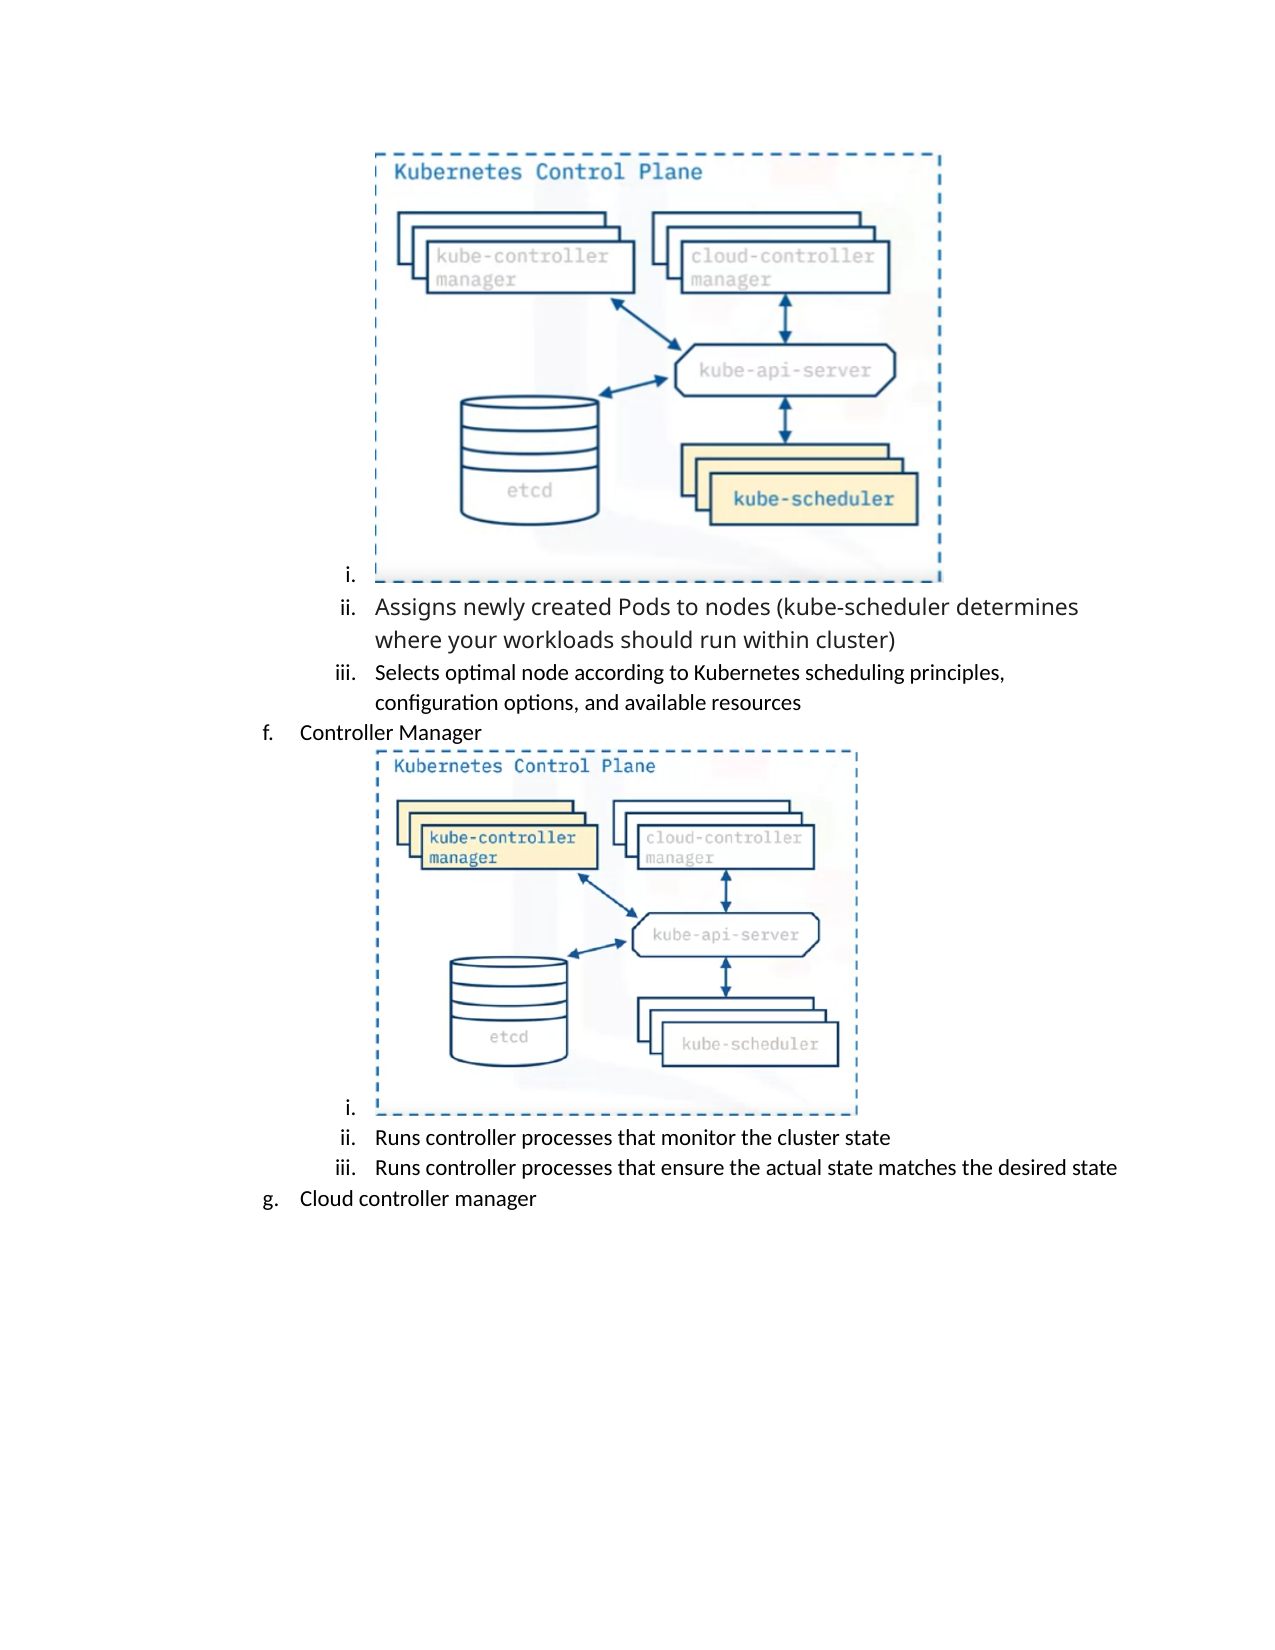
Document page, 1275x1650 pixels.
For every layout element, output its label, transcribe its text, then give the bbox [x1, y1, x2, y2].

list Runs controller processes that monitor the cluster state [356, 1123, 1125, 1151]
picture [375, 150, 944, 583]
list Runs controller processes that ensure the actual state matches the desired state [356, 1153, 1125, 1181]
list Cloud controller manager [262, 1184, 1125, 1212]
list Selects optimal node according to Kubernetes scheduling principles, configuration options, and available resources [356, 658, 1125, 716]
list Assigns newly created Pods to nodes (kube-scheduler determines where your workloads should run within cluster) [356, 591, 1125, 656]
list Controller Manager [262, 718, 1125, 747]
picture [375, 748, 858, 1116]
